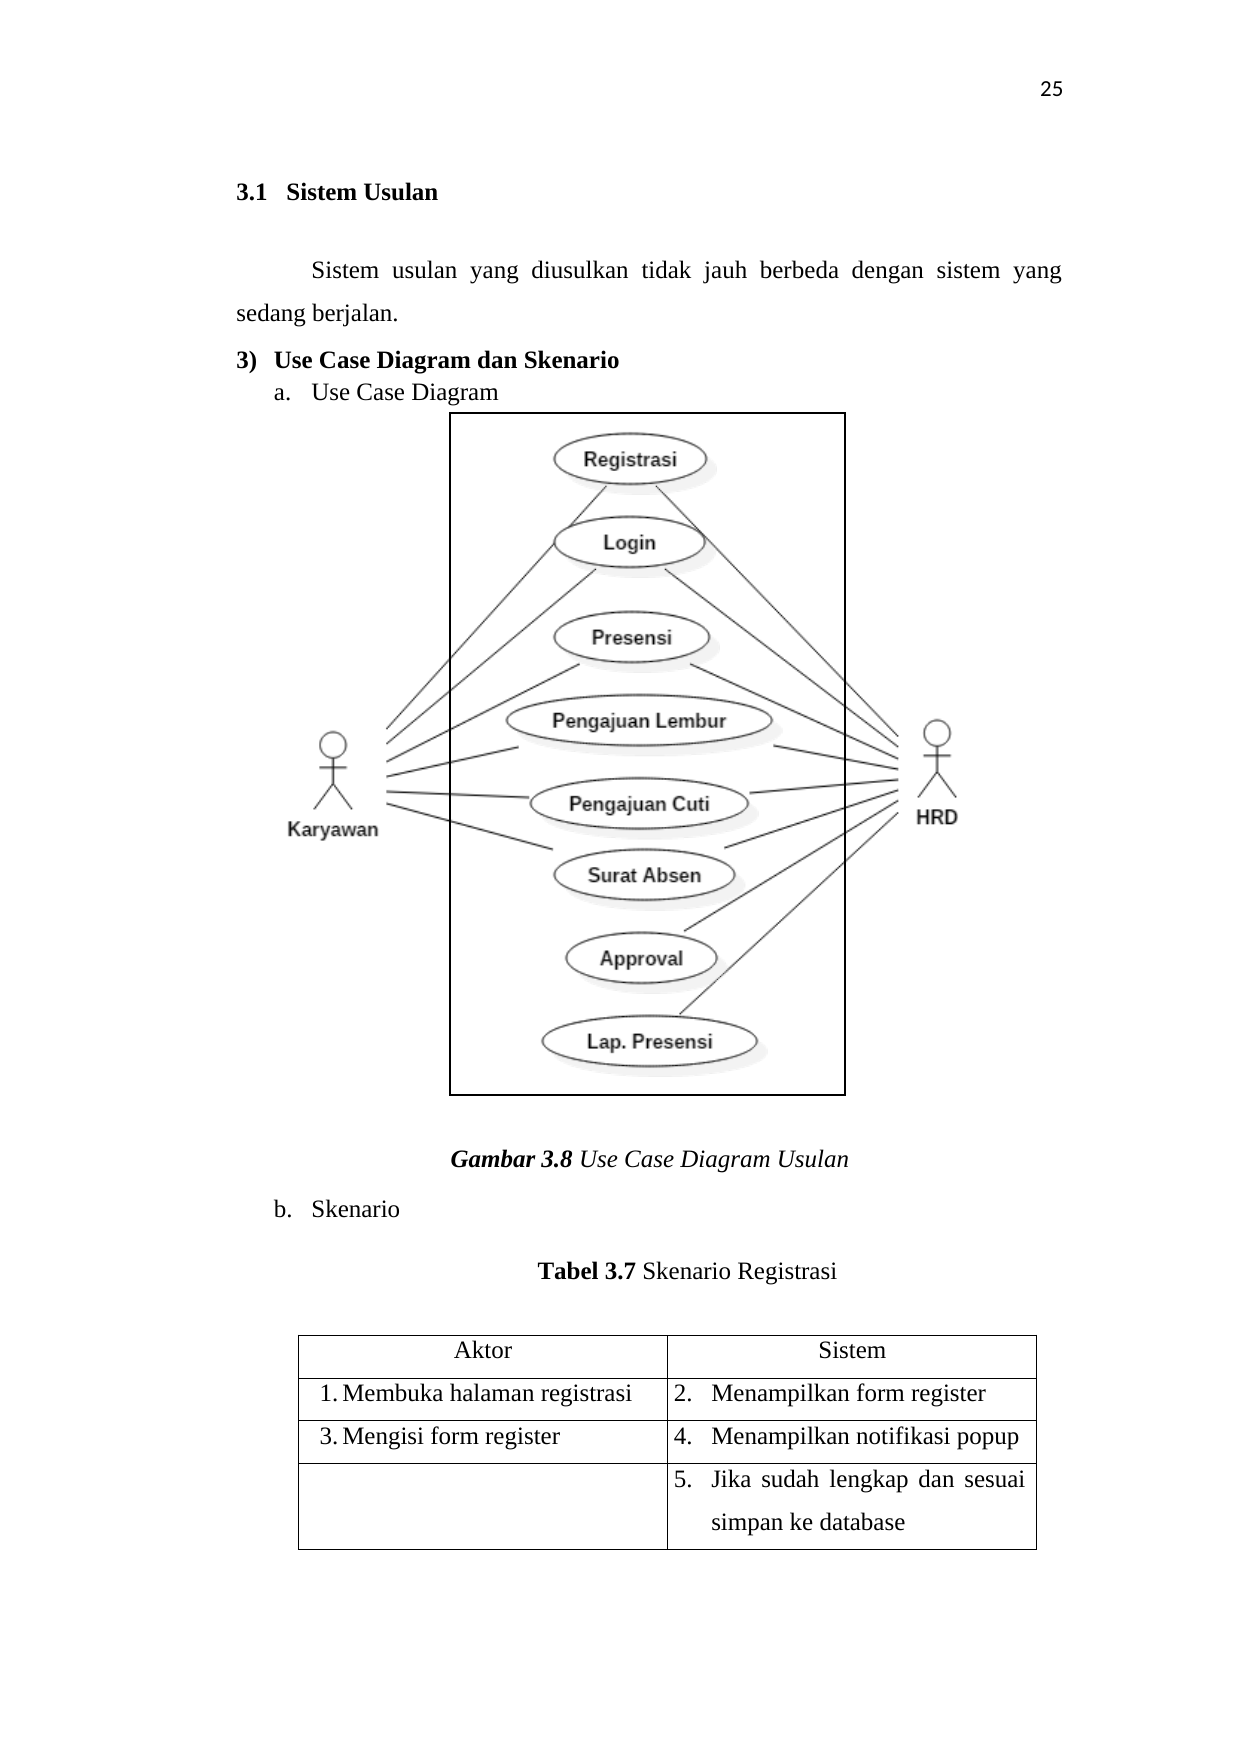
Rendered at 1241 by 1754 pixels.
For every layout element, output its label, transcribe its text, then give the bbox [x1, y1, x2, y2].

list Skenario [274, 1194, 1063, 1222]
table_cell Menampilkan form register [668, 1379, 1036, 1420]
subtitle Sistem Usulan [236, 177, 1063, 206]
table_cell Menampilkan notifikasi popup [668, 1421, 1036, 1463]
table_cell [299, 1464, 667, 1549]
subtitle Use Case Diagram dan Skenario [236, 346, 1063, 374]
picture [266, 419, 1033, 1126]
picture [451, 419, 844, 1094]
text Sistem usulan yang diusulkan tidak jauh berbeda dengan sistem yang sedang berjalan. [236, 255, 1063, 327]
table_cell Jika sudah lengkap dan sesuai simpan ke database [668, 1464, 1036, 1549]
list Tabel 3.7 Skenario Registrasi [311, 1256, 1063, 1284]
table_cell Membuka halaman registrasi [299, 1379, 667, 1420]
table_cell Mengisi form register [299, 1421, 667, 1463]
table_header Aktor [299, 1336, 667, 1377]
text Gambar 3.8 Use Case Diagram Usulan [236, 1144, 1063, 1173]
table_header Sistem [668, 1336, 1036, 1377]
list Use Case Diagram [274, 377, 1063, 405]
